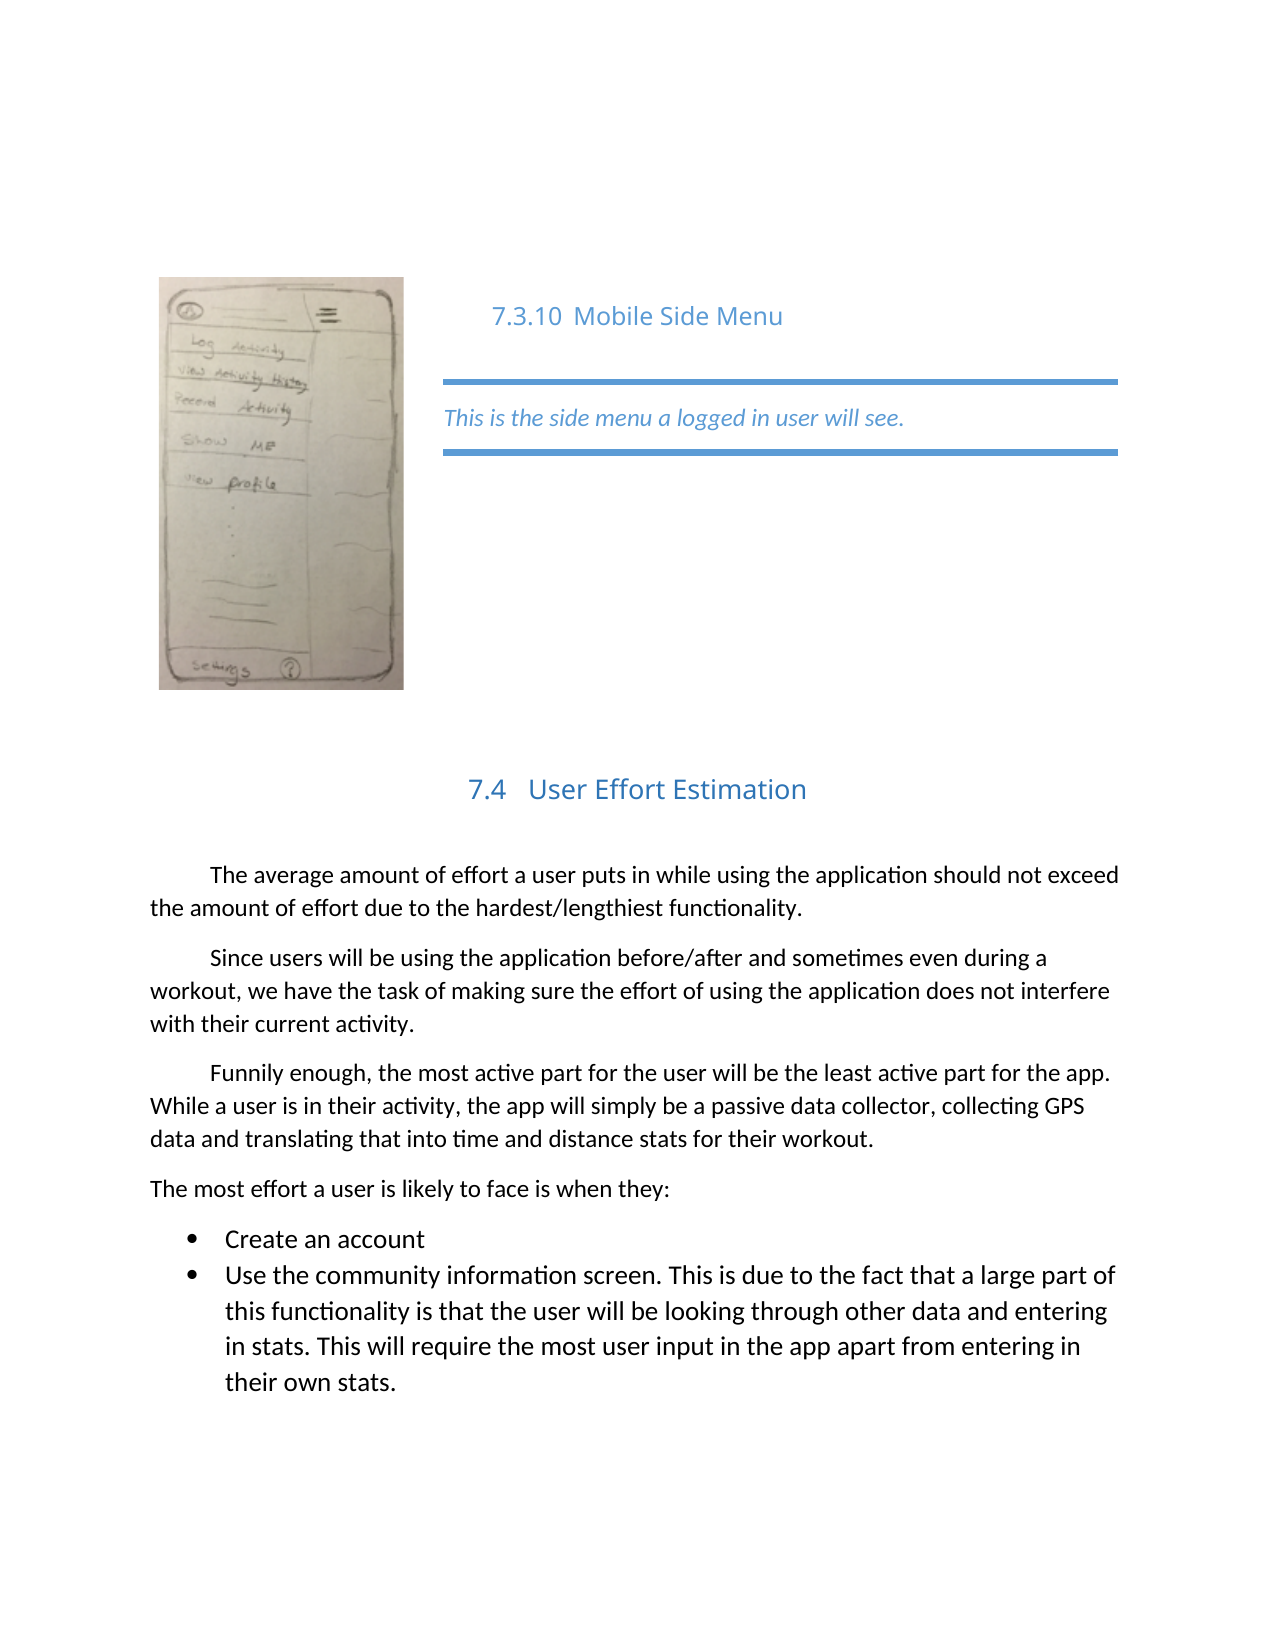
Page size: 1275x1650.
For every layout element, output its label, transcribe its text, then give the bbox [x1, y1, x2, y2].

picture [158, 277, 404, 299]
list Use the community information screen. This is due to the fact that a large part of this functionality is that the user will be looking through other data and entering in stats. This will require the most user input in the app apart from entering in their own stats. [187, 1258, 1125, 1398]
list Create an account [187, 1222, 1125, 1256]
text The most effort a user is likely to face is when they: [150, 1173, 1125, 1203]
text Funnily enough, the most active part for the user will be the least active part for the app. While a user is in their activity, the app will simply be a passive data collector, collecting GPS data and translating that into time and distance stats for their workout. [150, 1057, 1125, 1154]
picture [158, 333, 404, 690]
subtitle Mobile Side Menu [150, 299, 1125, 333]
text Since users will be using the application before/after and sometimes even during a workout, we have the task of making sure the effort of using the application does not interfere with their current activity. [150, 942, 1125, 1038]
text The average amount of effort a user puts in while using the application should not exceed the amount of effort due to the hardest/lengthiest functionality. [150, 859, 1125, 923]
subtitle User Effort Estimation [150, 770, 1125, 807]
